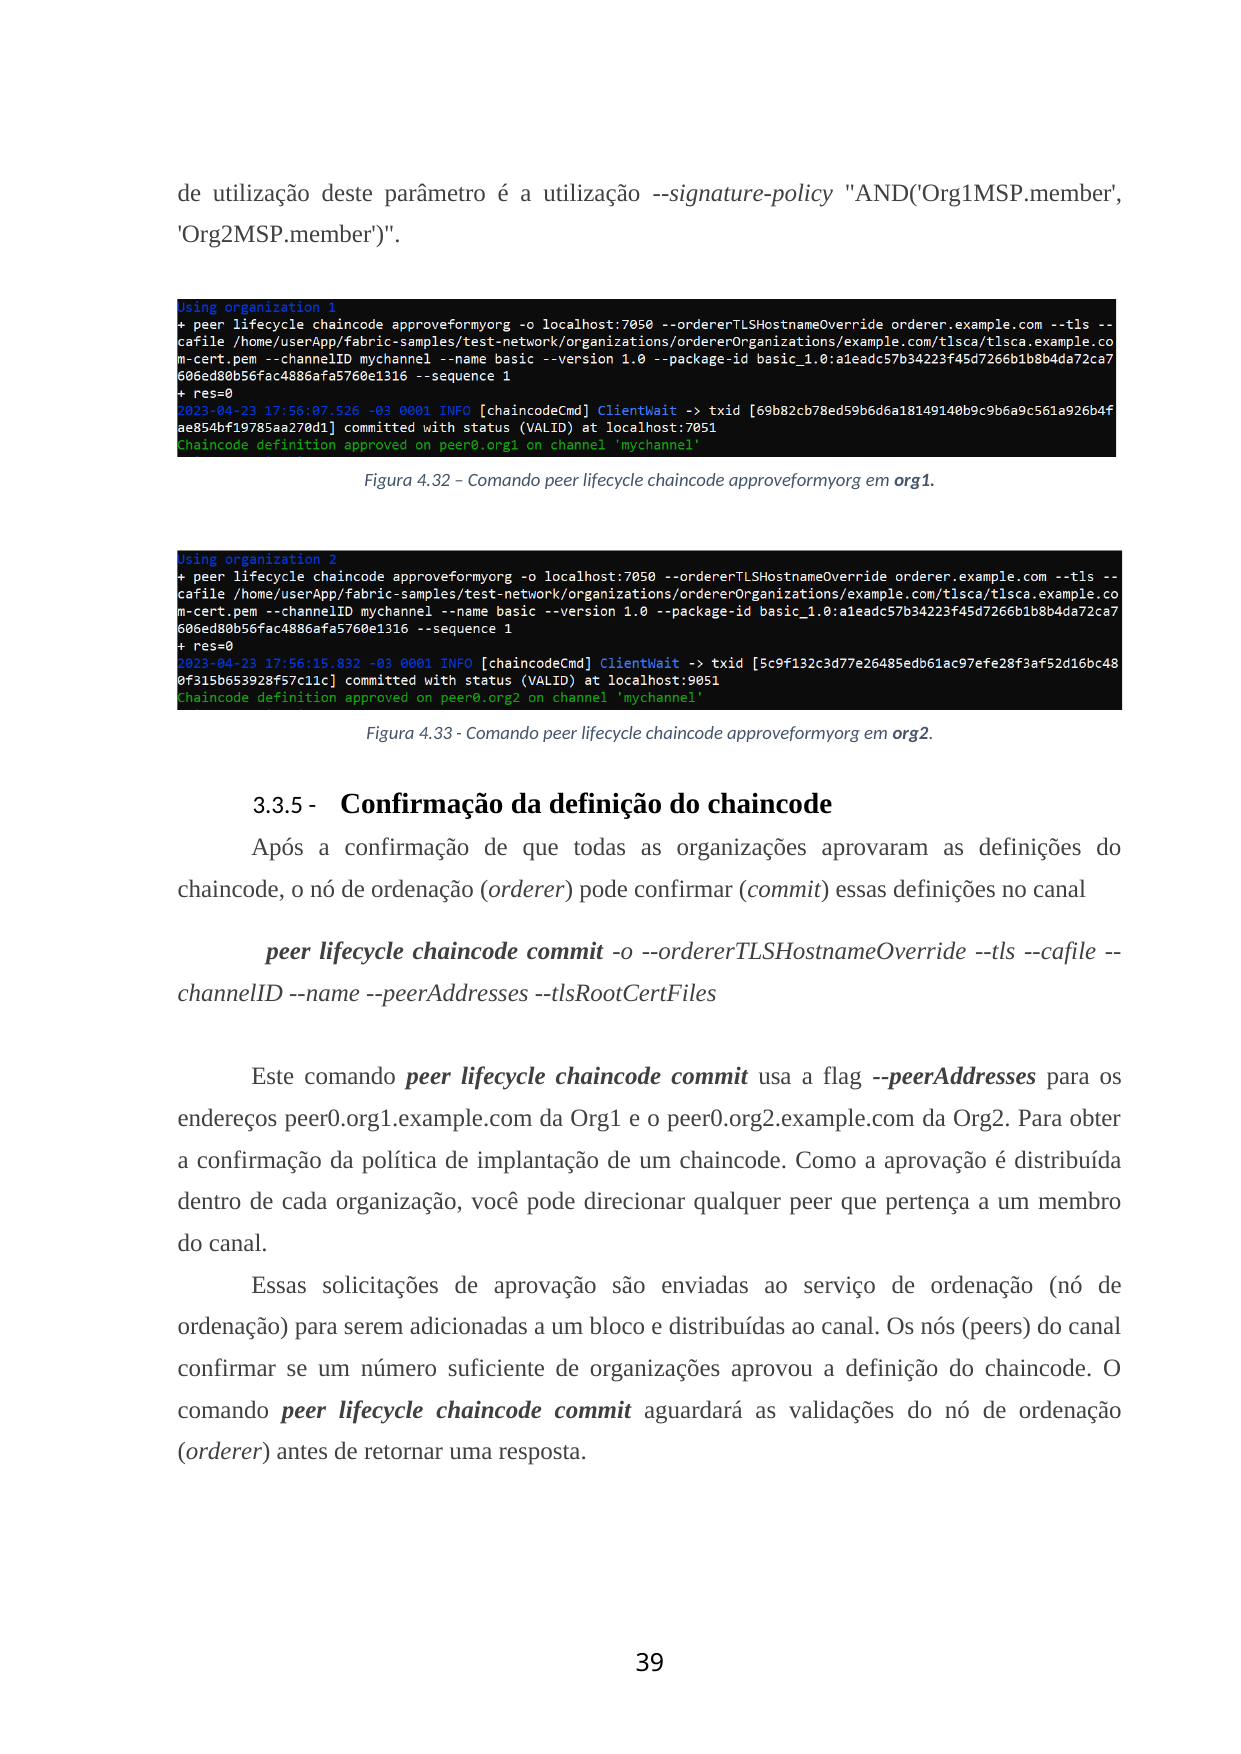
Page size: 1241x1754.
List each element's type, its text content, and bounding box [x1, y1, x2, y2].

text Essas solicitações de aprovação são enviadas ao serviço de ordenação (nó de ordenação) para serem adicionadas a um bloco e distribuídas ao canal. Os nós (peers) do canal confirmar se um número suficiente de organizações aprovou a definição do chaincode. O comando peer lifecycle chaincode commit aguardará as validações do nó de ordenação (orderer) antes de retornar uma resposta. [177, 1270, 1122, 1465]
text Após a confirmação de que todas as organizações aprovaram as definições do chaincode, o nó de ordenação (orderer) pode confirmar (commit) essas definições no canal [177, 832, 1122, 903]
picture [177, 299, 1117, 457]
text Este comando peer lifecycle chaincode commit usa a flag --peerAddresses para os endereços peer0.org1.example.com da Org1 e o peer0.org2.example.com da Org2. Para obter a confirmação da política de implantação de um chaincode. Como a aprovação é distribuída dentro de cada organização, você pode direcionar qualquer peer que pertença a um membro do canal. [177, 1061, 1122, 1257]
text peer lifecycle chaincode commit -o --ordererTLSHostnameOverride --tls --cafile --channelID --name --peerAddresses --tlsRootCertFiles [177, 936, 1122, 1007]
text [177, 178, 1122, 248]
picture [177, 550, 1123, 710]
subtitle Confirmação da definição do chaincode [252, 786, 1122, 820]
